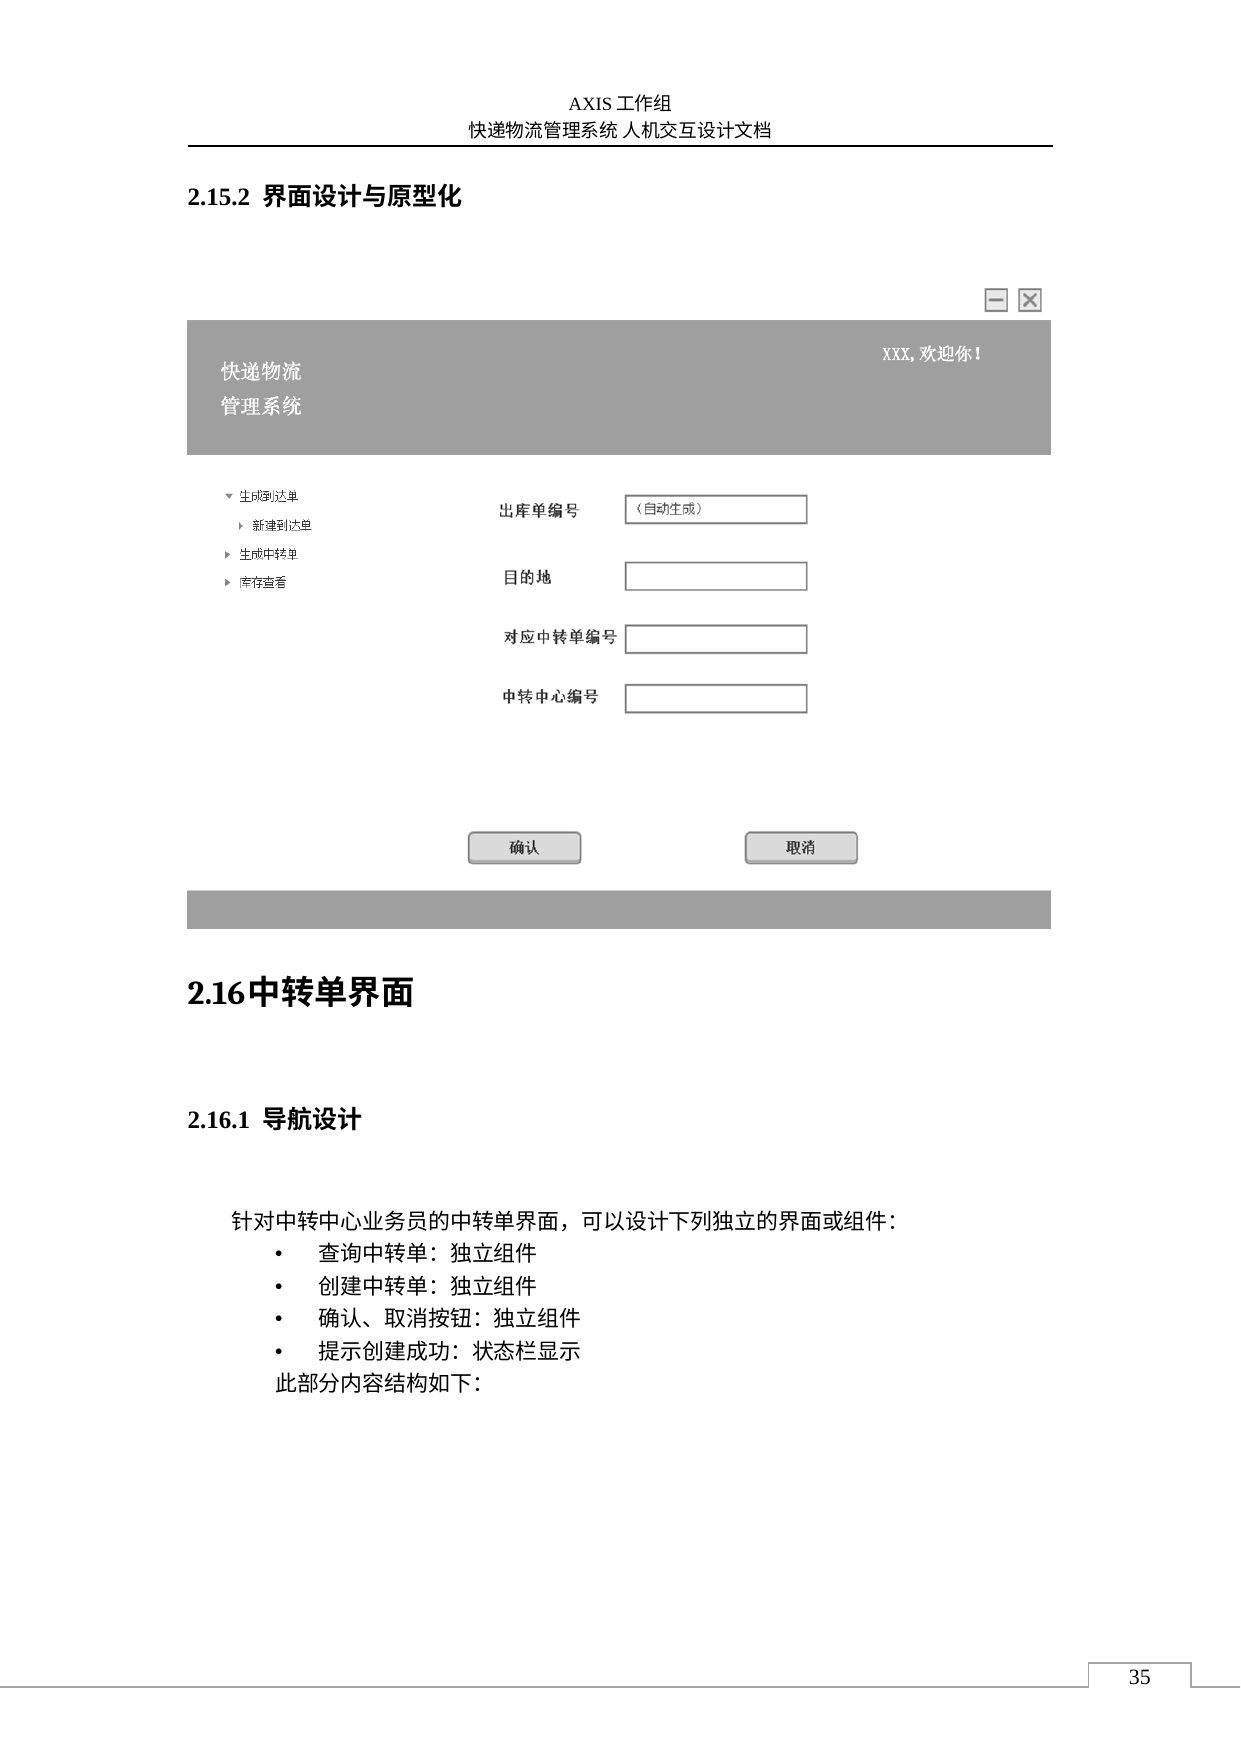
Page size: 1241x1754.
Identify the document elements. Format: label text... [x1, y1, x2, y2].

picture [187, 280, 1051, 929]
subtitle 中转单界面 [187, 958, 1053, 1023]
subtitle 界面设计与原型化 [187, 162, 1053, 227]
list 查询中转单：独立组件 [275, 1236, 1053, 1268]
list 提示创建成功：状态栏显示 [275, 1333, 1053, 1366]
list 创建中转单：独立组件 [275, 1268, 1053, 1301]
list 确认、取消按钮：独立组件 [275, 1301, 1053, 1333]
subtitle 导航设计 [187, 1085, 1053, 1150]
text 此部分内容结构如下： [275, 1366, 1053, 1398]
text 针对中转中心业务员的中转单界面，可以设计下列独立的界面或组件： [231, 1203, 1053, 1236]
